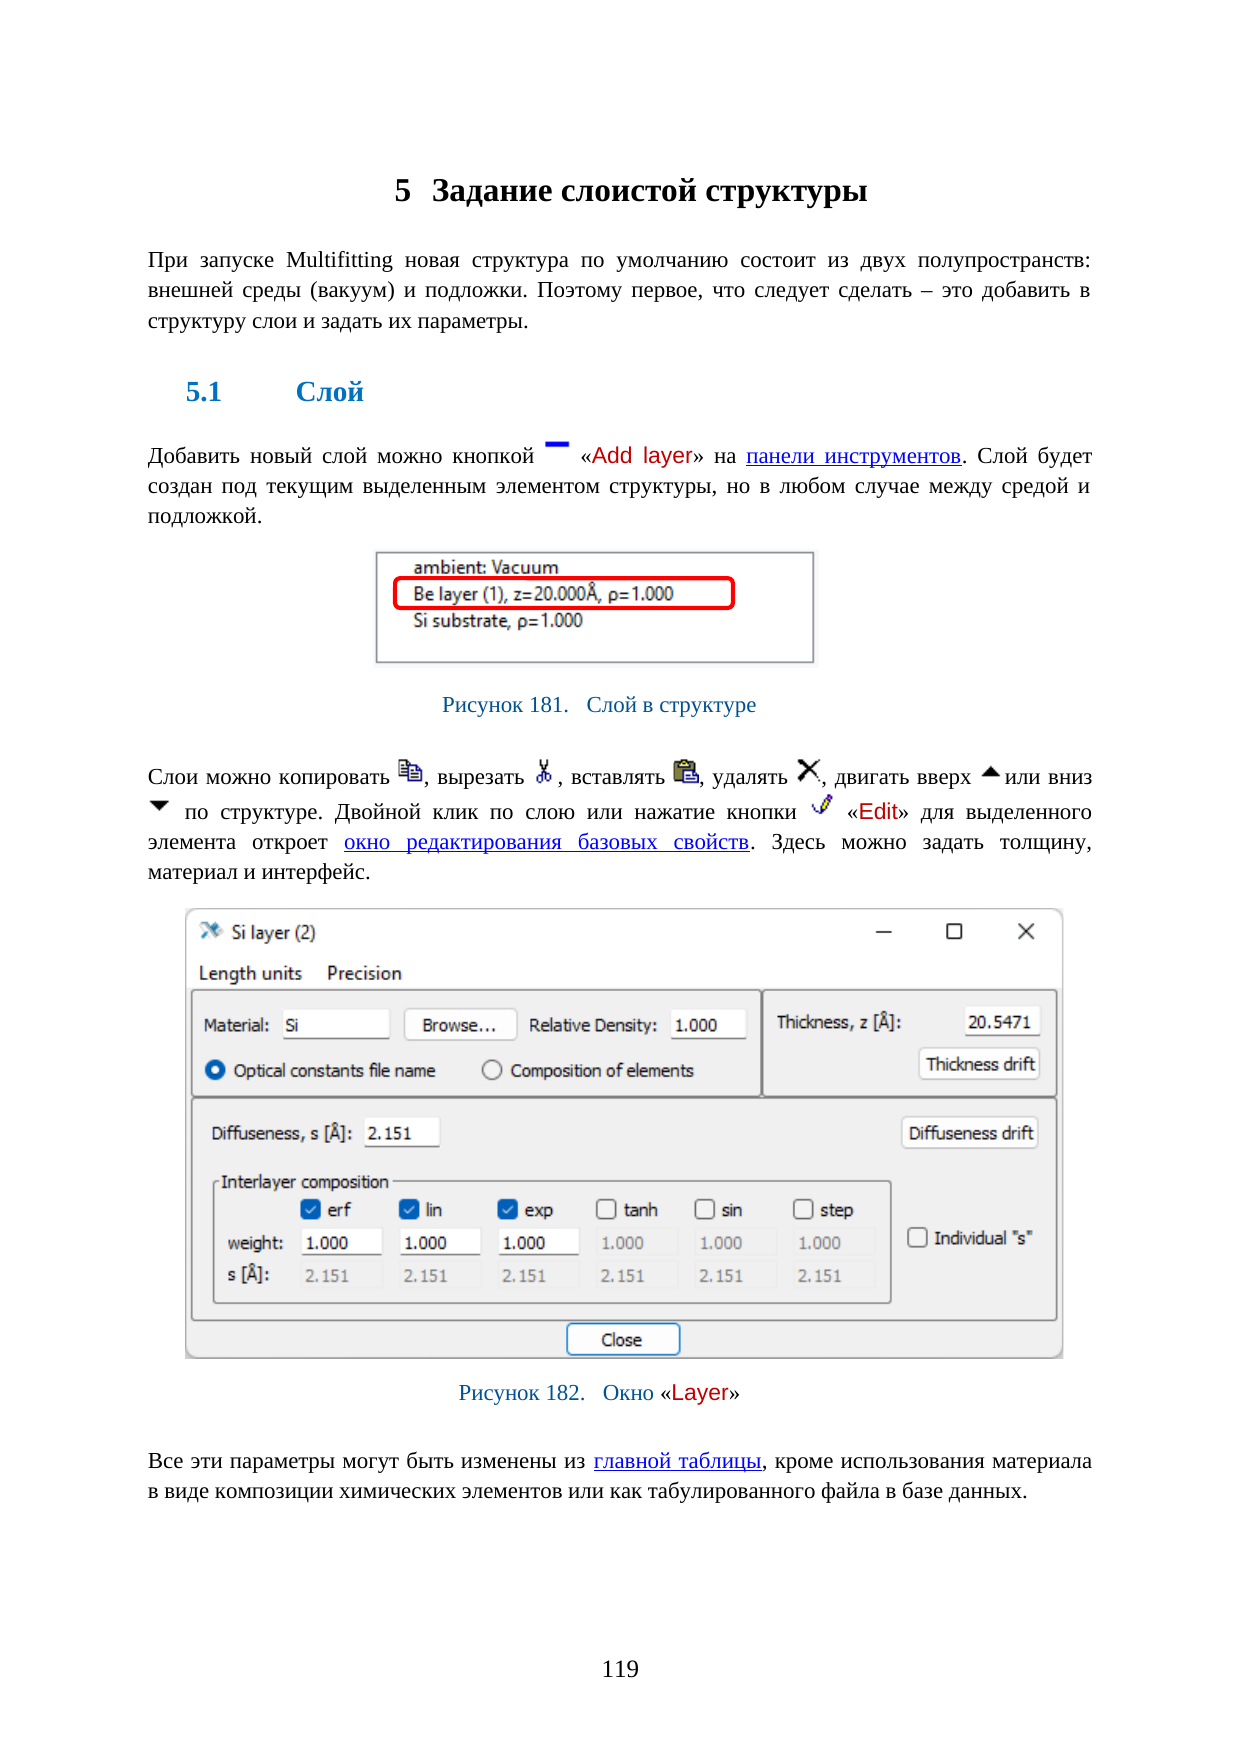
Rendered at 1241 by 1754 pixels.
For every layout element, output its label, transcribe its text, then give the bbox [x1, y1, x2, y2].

text Слои можно копировать , вырезать , вставлять , удалять , двигать вверх или вниз по структуре. Двойной клик по слою или нажатие кнопки «Edit» для выделенного элемента откроет окно редактирования базовых свойств. Здесь можно задать толщину, материал и интерфейс. [148, 759, 1093, 884]
picture [673, 758, 699, 785]
picture [795, 758, 822, 785]
text При запуске Multifitting новая структура по умолчанию состоит из двух полупространств: внешней среды (вакуум) и подложки. Поэтому первое, что следует сделать – это добавить в структуру слои и задать их параметры. [148, 246, 1093, 333]
picture [373, 549, 819, 668]
picture [544, 437, 571, 464]
subtitle Задание слоистой структуры [178, 170, 1093, 209]
picture [398, 758, 424, 785]
text Все эти параметры могут быть изменены из главной таблицы, кроме использования материала в виде композиции химических элементов или как табулированного файла в базе данных. [148, 1447, 1093, 1503]
picture [809, 793, 836, 819]
text Добавить новый слой можно кнопкой «Add layer» на панели инструментов. Слой будет создан под текущим выделенным элементом структуры, но в любом случае между средой и подложкой. [148, 438, 1093, 529]
picture [185, 908, 1064, 1359]
subtitle Слой [155, 374, 1093, 408]
picture [979, 758, 1005, 785]
picture [532, 758, 558, 785]
picture [147, 793, 174, 819]
